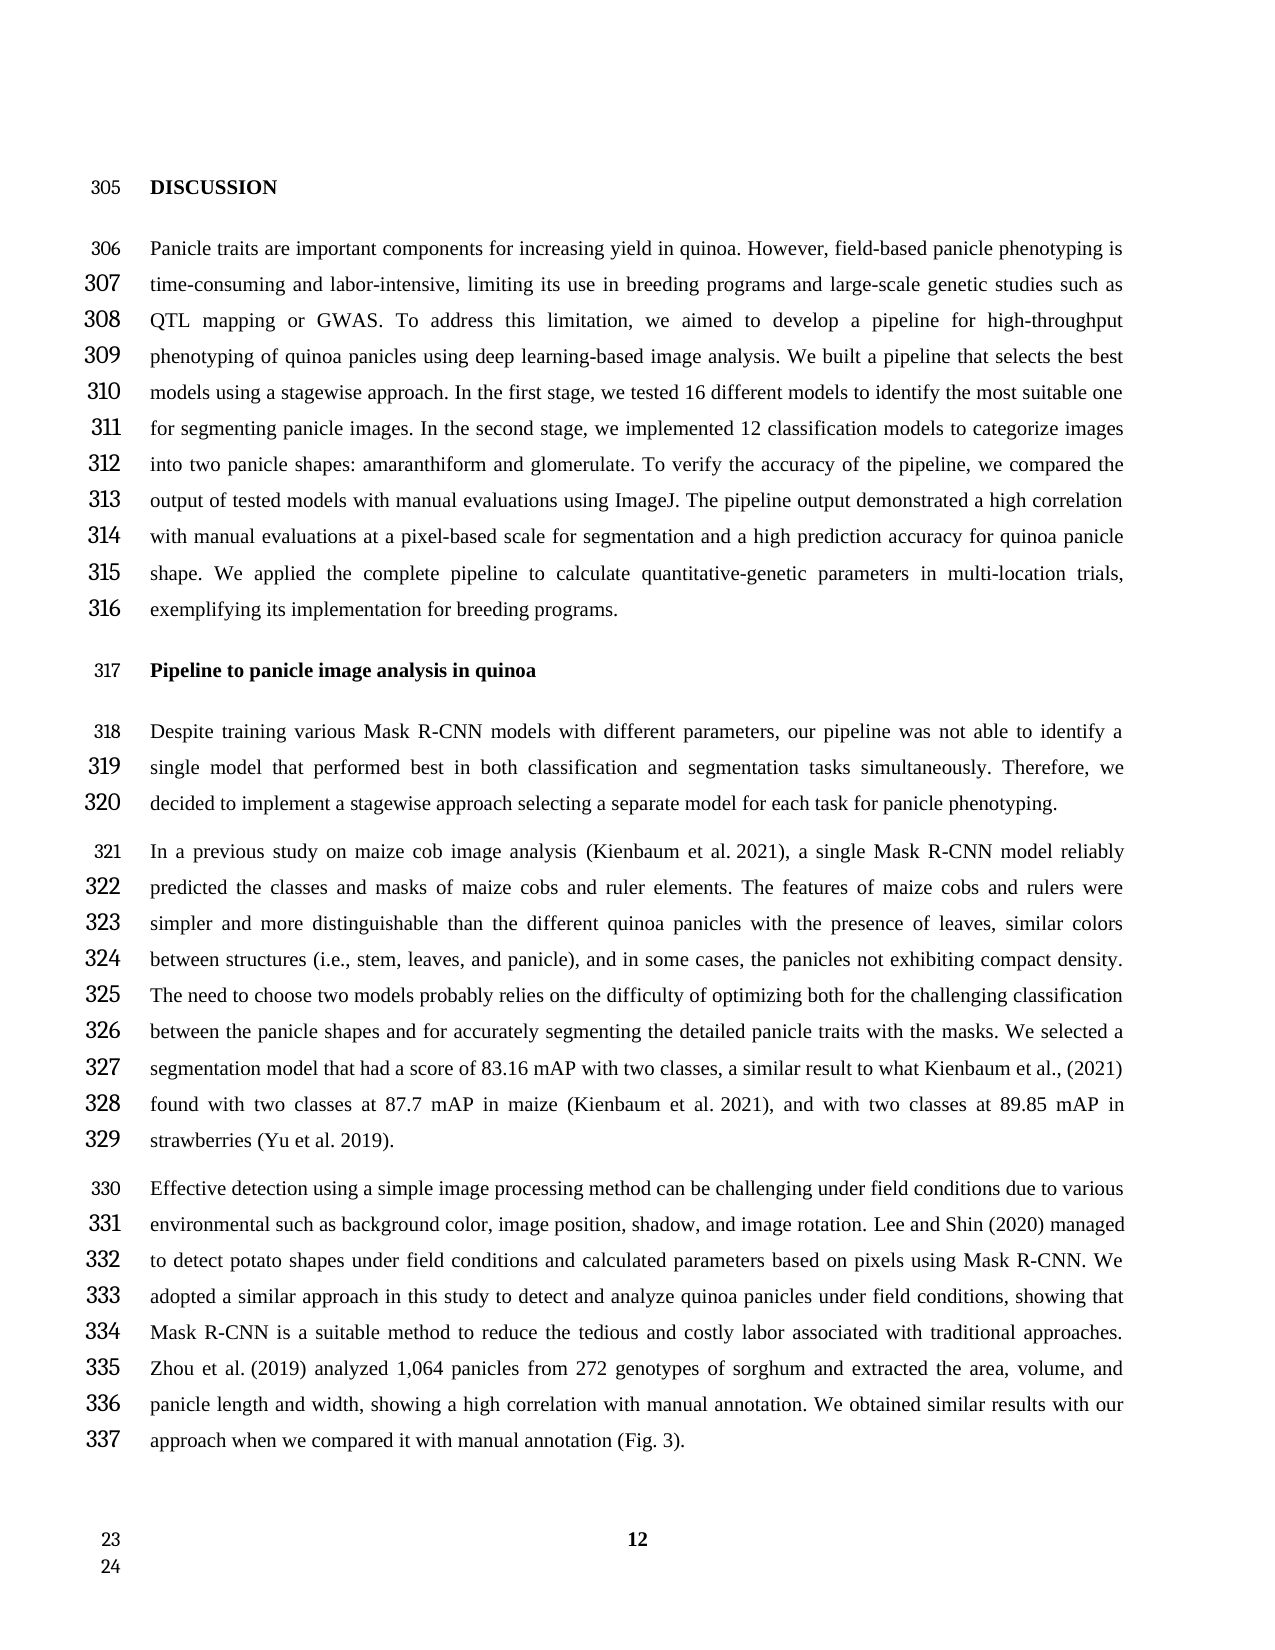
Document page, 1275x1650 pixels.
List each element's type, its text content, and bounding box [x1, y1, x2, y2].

text In a previous study on maize cob image analysis (Kienbaum et al. 2021), a single Mask R-CNN model reliably predicted the classes and masks of maize cobs and ruler elements. The features of maize cobs and rulers were simpler and more distinguishable than the different quinoa panicles with the presence of leaves, similar colors between structures (i.e., stem, leaves, and panicle), and in some cases, the panicles not exhibiting compact density. The need to choose two models probably relies on the difficulty of optimizing both for the challenging classification between the panicle shapes and for accurately segmenting the detailed panicle traits with the masks. We selected a segmentation model that had a score of 83.16 mAP with two classes, a similar result to what Kienbaum et al., (2021) found with two classes at 87.7 mAP in maize (Kienbaum et al. 2021), and with two classes at 89.85 mAP in strawberries (Yu et al. 2019). [150, 839, 1125, 1152]
subtitle Pipeline to panicle image analysis in quinoa [150, 657, 1125, 682]
text Despite training various Mask R-CNN models with different parameters, our pipeline was not able to identify a single model that performed best in both classification and segmentation tasks simultaneously. Therefore, we decided to implement a stagewise approach selecting a separate model for each task for panicle phenotyping. [150, 718, 1125, 815]
subtitle DISCUSSION [150, 175, 1125, 199]
text Effective detection using a simple image processing method can be challenging under field conditions due to various environmental such as background color, image position, shadow, and image rotation. Lee and Shin (2020) managed to detect potato shapes under field conditions and calculated parameters based on pixels using Mask R-CNN. We adopted a similar approach in this study to detect and analyze quinoa panicles under field conditions, showing that Mask R-CNN is a suitable method to reduce the tedious and costly labor associated with traditional approaches. Zhou et al. (2019) analyzed 1,064 panicles from 272 genotypes of sorghum and extracted the area, volume, and panicle length and width, showing a high correlation with manual annotation. We obtained similar results with our approach when we compared it with manual annotation (Fig. 3). [150, 1176, 1125, 1452]
text Panicle traits are important components for increasing yield in quinoa. However, field-based panicle phenotyping is time-consuming and labor-intensive, limiting its use in breeding programs and large-scale genetic studies such as QTL mapping or GWAS. To address this limitation, we aimed to develop a pipeline for high-throughput phenotyping of quinoa panicles using deep learning-based image analysis. We built a pipeline that selects the best models using a stagewise approach. In the first stage, we tested 16 different models to identify the most suitable one for segmenting panicle images. In the second stage, we implemented 12 classification models to categorize images into two panicle shapes: amaranthiform and glomerulate. To verify the accuracy of the pipeline, we compared the output of tested models with manual evaluations using ImageJ. The pipeline output demonstrated a high correlation with manual evaluations at a pixel-based scale for segmentation and a high prediction accuracy for quinoa panicle shape. We applied the complete pipeline to calculate quantitative-genetic parameters in multi-location trials, exemplifying its implementation for breeding programs. [150, 236, 1125, 621]
